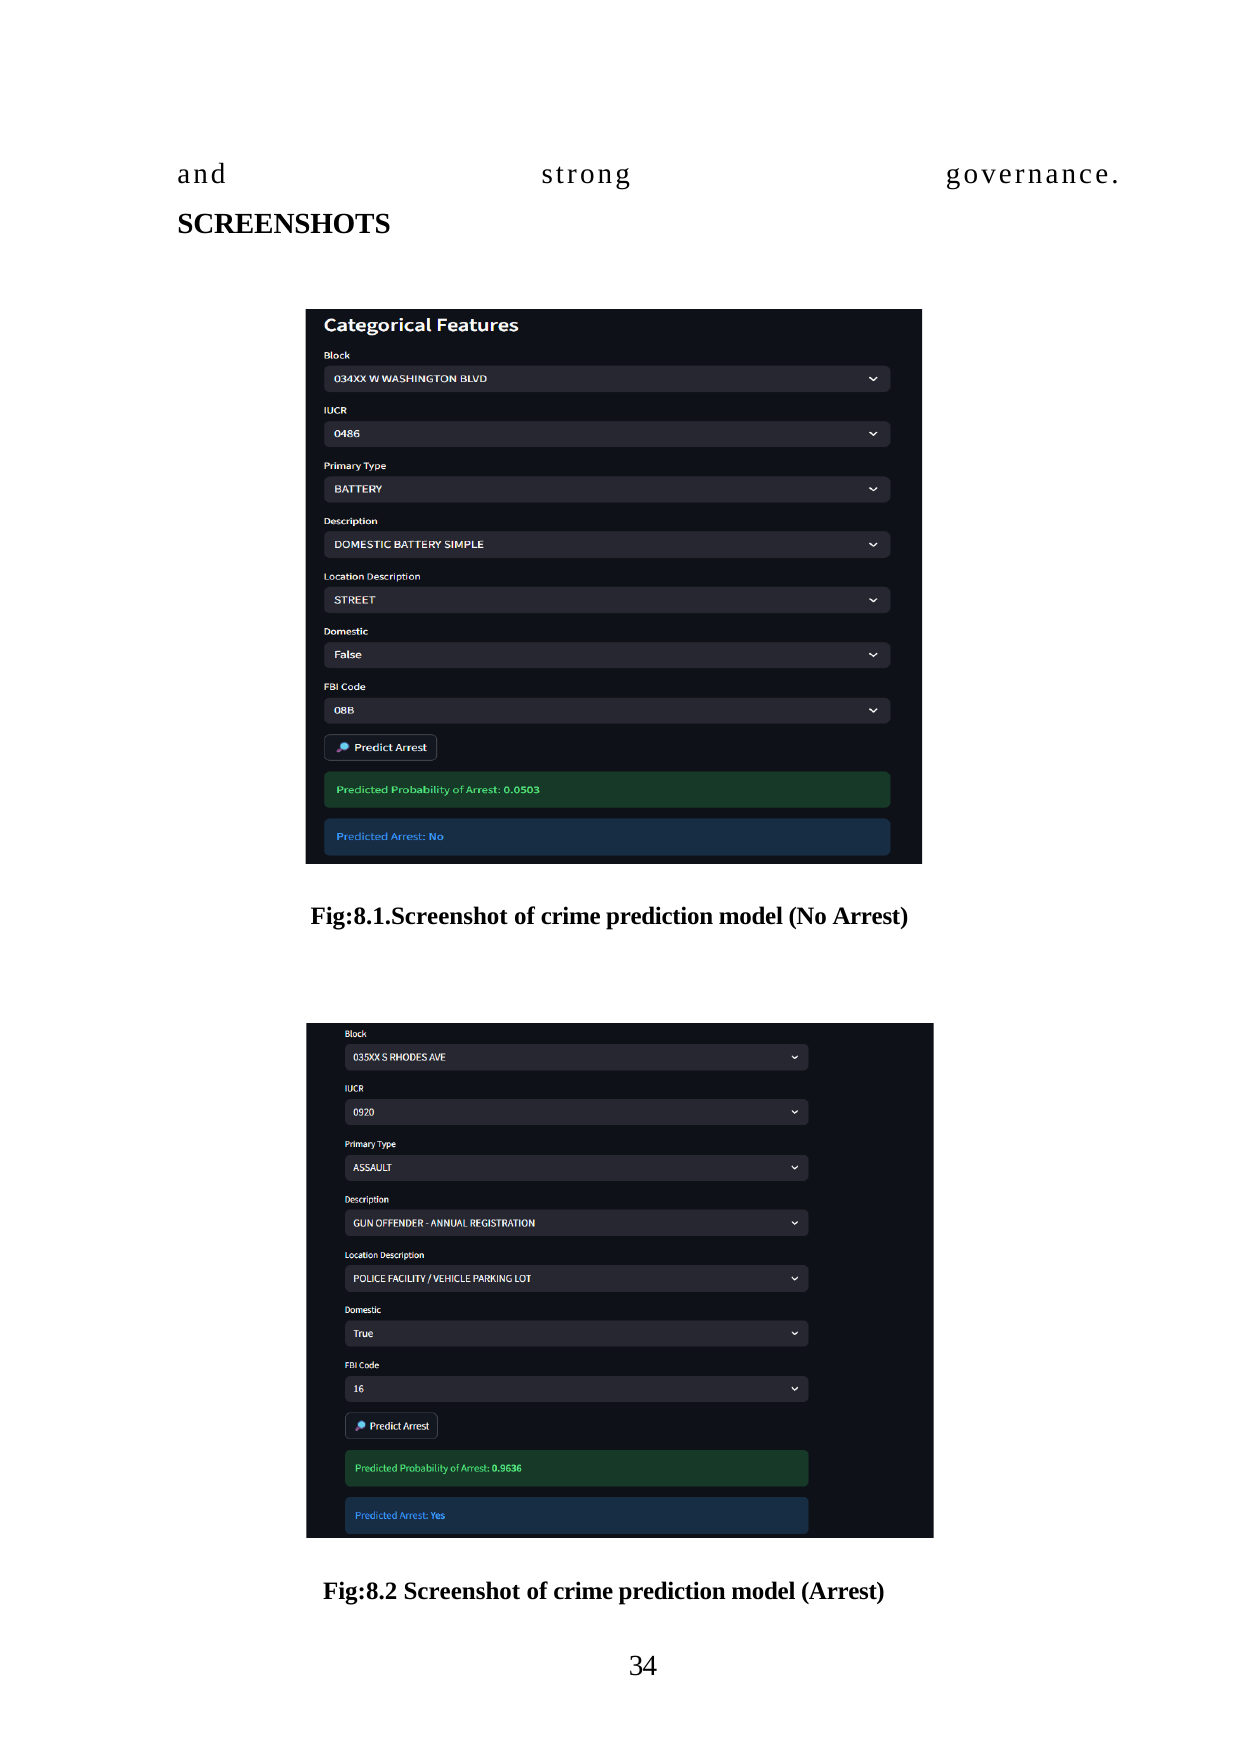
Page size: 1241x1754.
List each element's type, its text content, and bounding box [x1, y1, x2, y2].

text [177, 156, 1122, 240]
text Fig:8.2 Screenshot of crime prediction model (Arrest) [229, 1576, 1056, 1605]
picture [306, 1023, 934, 1538]
text Fig:8.1.Screenshot of crime prediction model (No Arrest) [229, 901, 1056, 930]
picture [305, 309, 923, 864]
